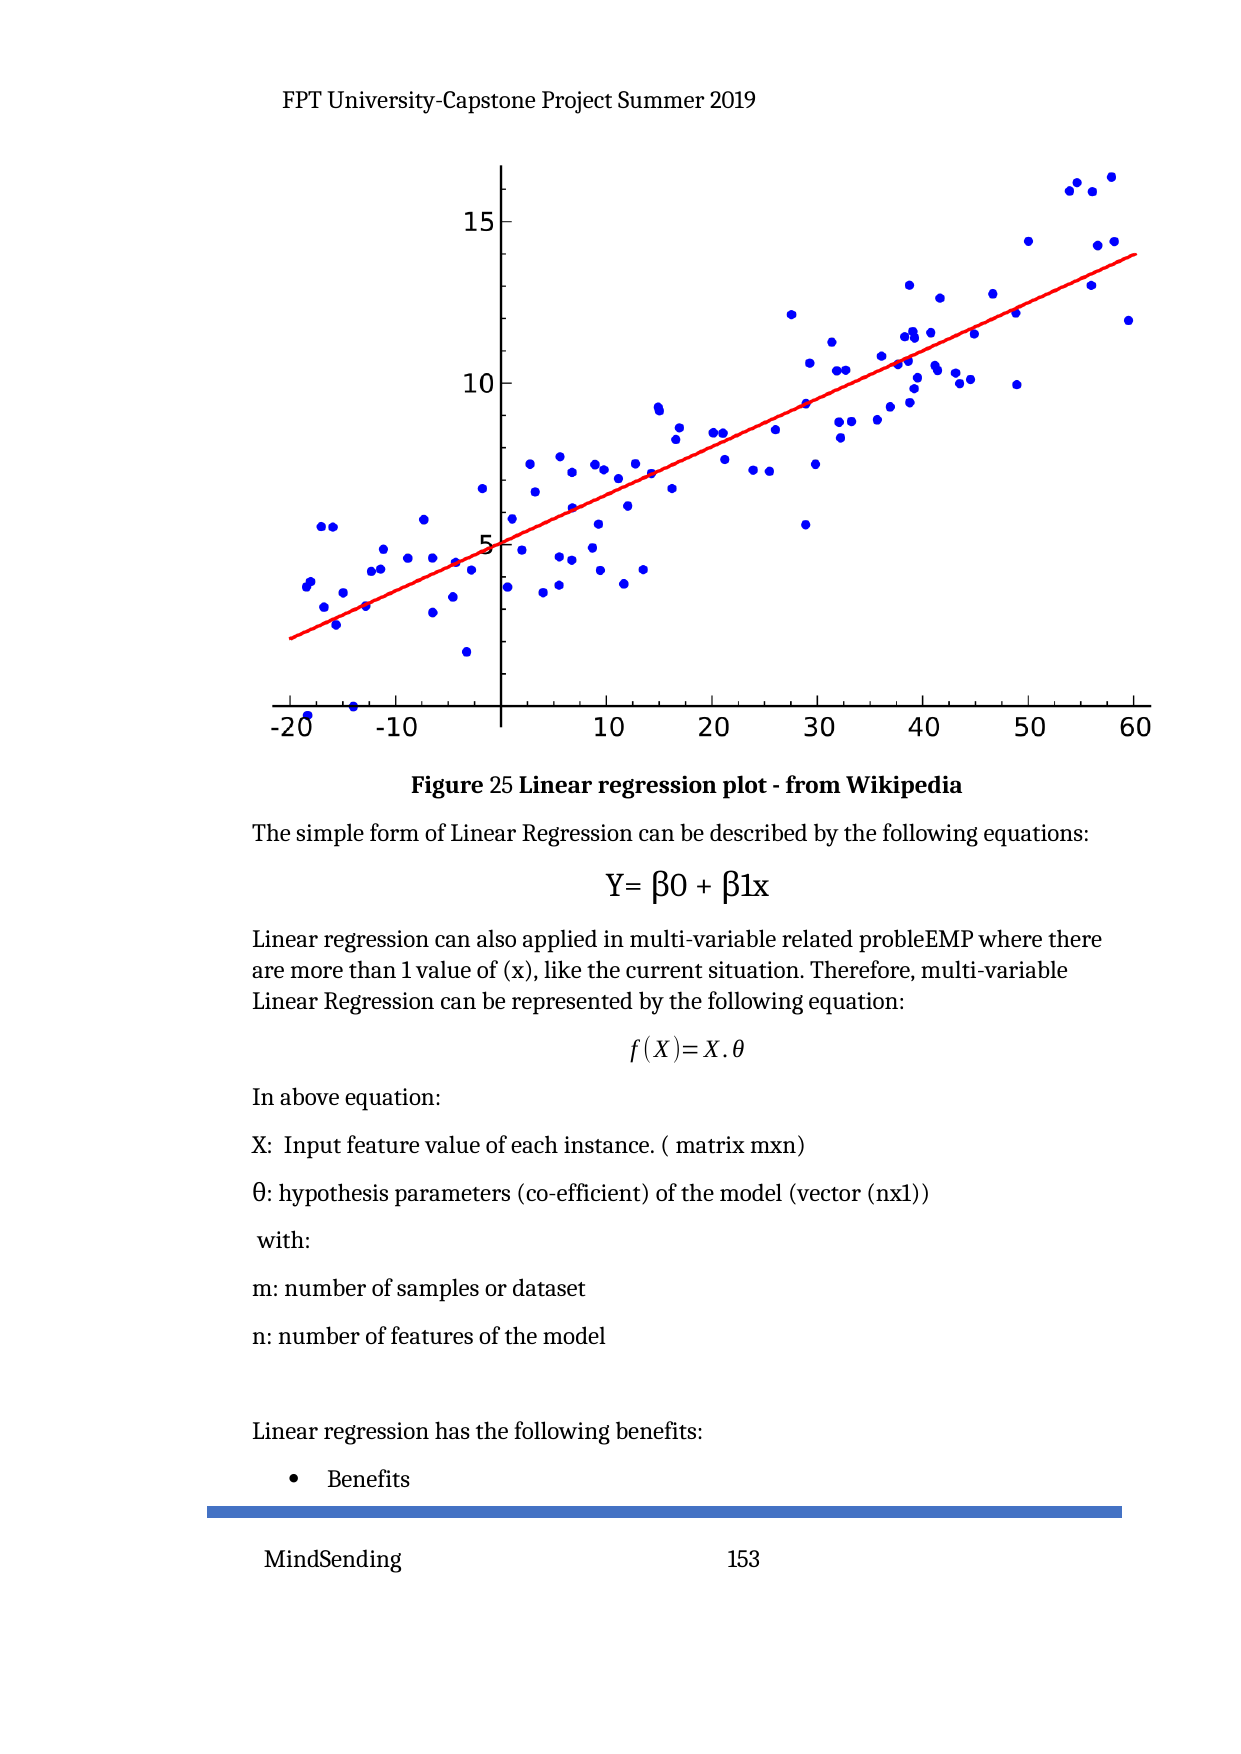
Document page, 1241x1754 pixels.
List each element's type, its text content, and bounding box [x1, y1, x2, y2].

text with: [252, 1226, 1122, 1255]
text X: Input feature value of each instance. ( matrix mxn) [252, 1131, 1122, 1160]
text Y= β0 + β1x [252, 867, 1122, 905]
text Linear regression has the following benefits: [207, 1417, 1122, 1446]
list Benefits [289, 1465, 1122, 1494]
text m: number of samples or dataset [252, 1274, 1122, 1303]
picture [251, 147, 1167, 753]
text Linear regression can also applied in multi-variable related probleEMP where there are more than 1 value of (x), like the current situation. Therefore, multi-variable Linear Regression can be represented by the following equation: [252, 924, 1122, 1015]
text n: number of features of the model [252, 1322, 1122, 1351]
text In above equation: [252, 1083, 1122, 1112]
text θ: hypothesis parameters (co-efficient) of the model (vector (nx1)) [252, 1179, 1122, 1207]
text Figure 25 Linear regression plot - from Wikipedia [252, 771, 1122, 800]
text The simple form of Linear Regression can be described by the following equations: [252, 819, 1122, 848]
